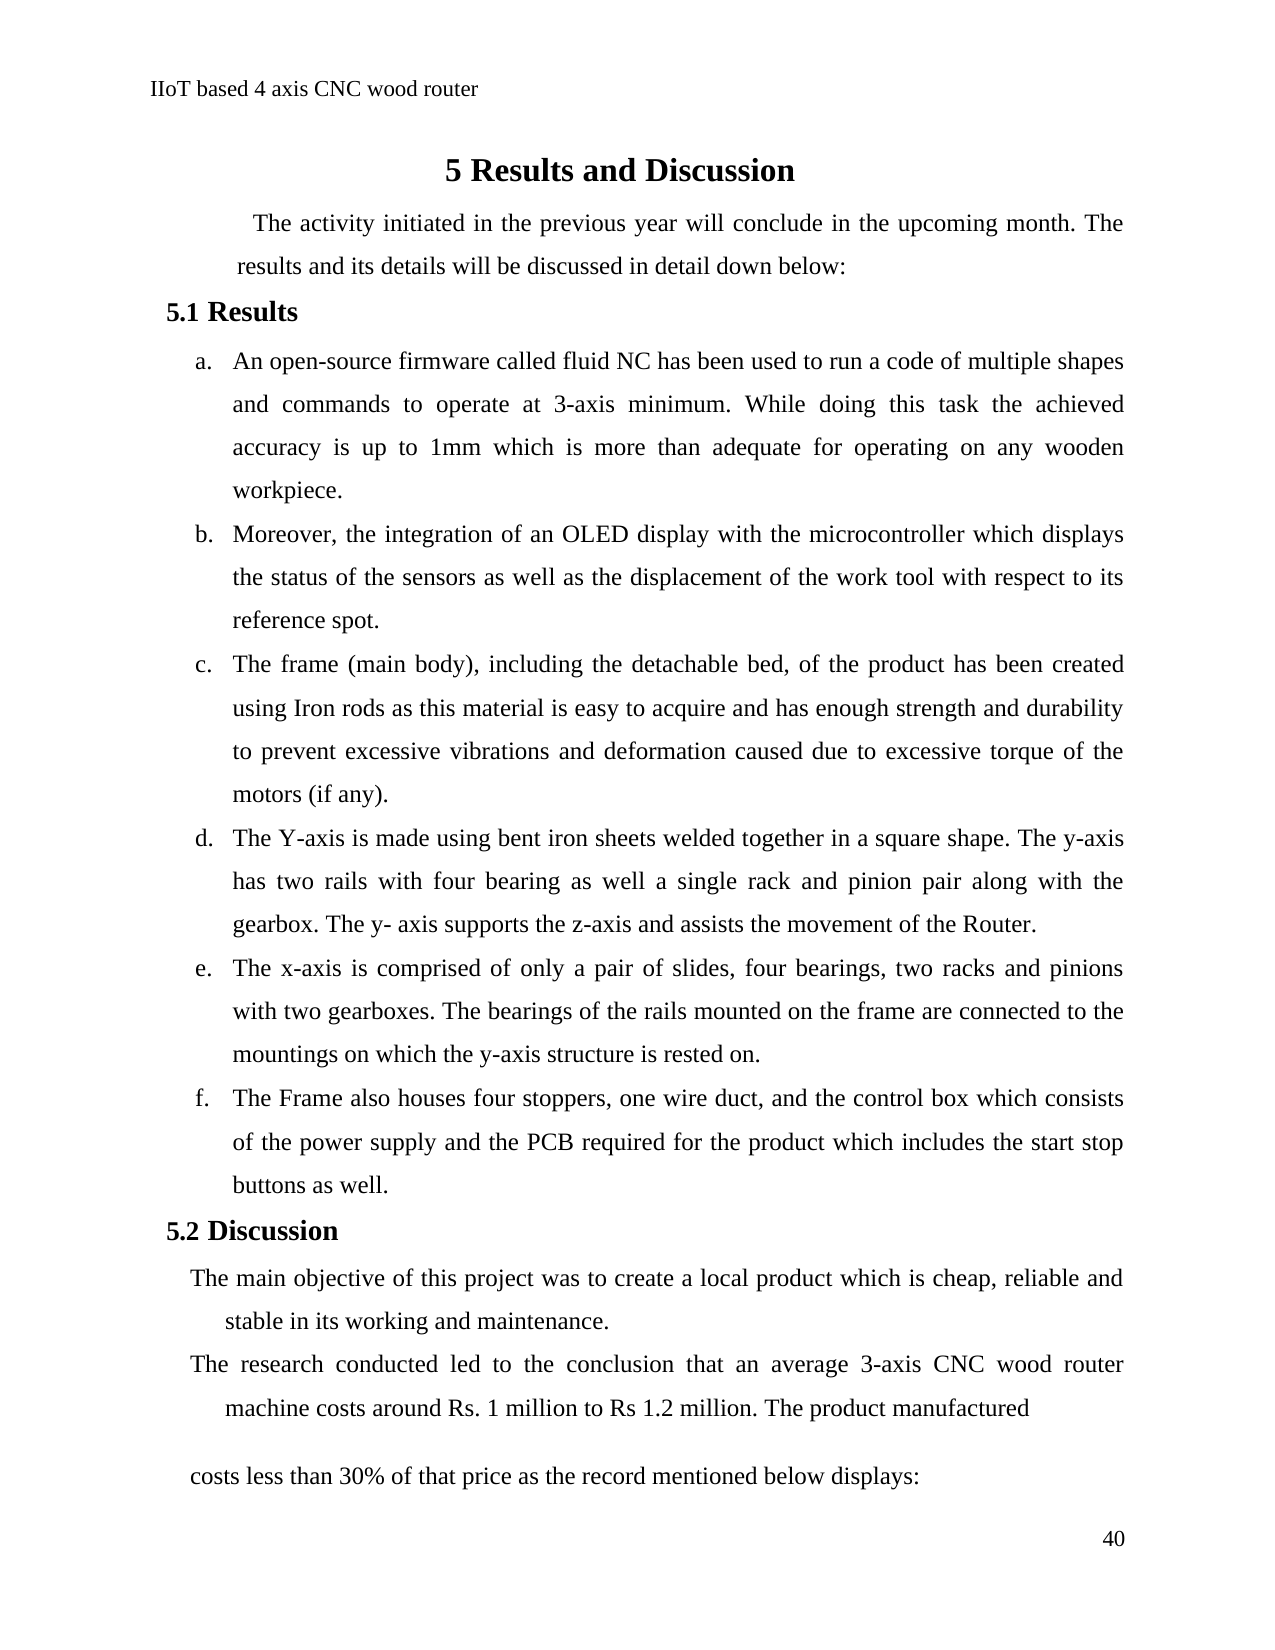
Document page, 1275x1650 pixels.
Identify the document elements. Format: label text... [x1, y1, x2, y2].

text The main objective of this project was to create a local product which is cheap, reliable and stable in its working and maintenance. [190, 1263, 1125, 1335]
list Moreover, the integration of an OLED display with the microcontroller which displays the status of the sensors as well as the displacement of the work tool with respect to its reference spot. [195, 519, 1125, 634]
list The Y-axis is made using bent iron sheets welded together in a square shape. The y-axis has two rails with four bearing as well a single rack and pinion pair along with the gearbox. The y- axis supports the z-axis and assists the movement of the Router. [195, 823, 1125, 938]
text The research conducted led to the conclusion that an average 3-axis CNC wood router machine costs around Rs. 1 million to Rs 1.2 million. The product manufactured [190, 1349, 1125, 1421]
subtitle Results [166, 294, 1125, 328]
text The activity initiated in the previous year will conclude in the upcoming month. The results and its details will be discussed in detail down below: [237, 208, 1125, 280]
list The Frame also houses four stoppers, one wire duct, and the control box which consists of the power supply and the PCB required for the product which includes the start stop buttons as well. [195, 1083, 1125, 1198]
text costs less than 30% of that price as the record mentioned below displays: [190, 1461, 1125, 1489]
subtitle Discussion [166, 1213, 1125, 1246]
list The x-axis is comprised of only a pair of slides, four bearings, two racks and pinions with two gearboxes. The bearings of the rails mounted on the frame are connected to the mountings on which the y-axis structure is rested on. [195, 953, 1125, 1068]
list An open-source firmware called fluid NC has been used to run a code of multiple shapes and commands to operate at 3-axis minimum. While doing this task the achieved accuracy is up to 1mm which is more than adequate for operating on any wooden workpiece. [195, 346, 1125, 504]
list The frame (main body), including the detachable bed, of the product has been created using Iron rods as this material is easy to acquire and has enough strength and durability to prevent excessive vibrations and deformation caused due to excessive torque of the motors (if any). [195, 649, 1125, 808]
subtitle 5 Results and Discussion [115, 151, 1125, 189]
